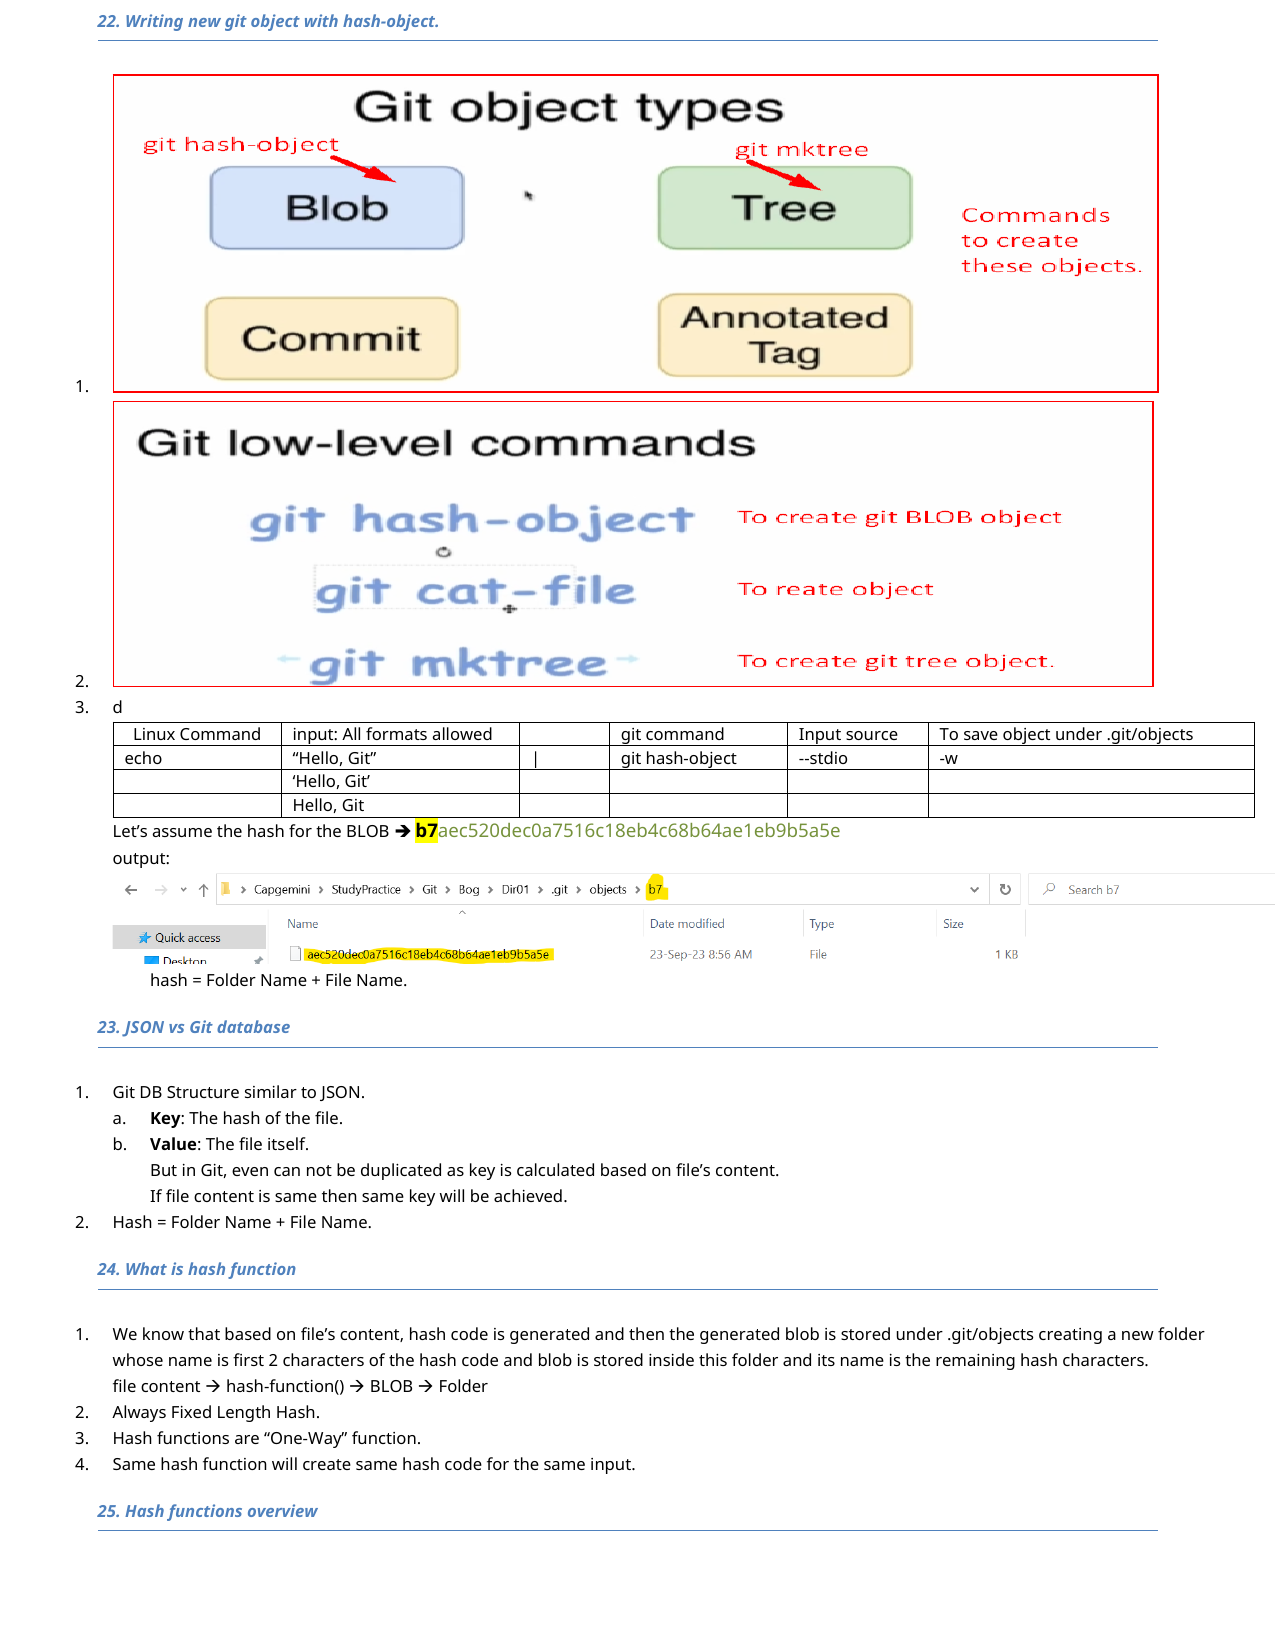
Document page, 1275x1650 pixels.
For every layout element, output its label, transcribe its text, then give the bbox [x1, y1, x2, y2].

table_cell [114, 770, 281, 793]
table_cell -w [929, 746, 1254, 769]
table_header Linux Command [114, 723, 281, 745]
list Git DB Structure similar to JSON. [75, 1081, 1255, 1103]
table_cell [610, 770, 787, 793]
table_header Input source [788, 723, 928, 745]
table_cell [788, 770, 928, 793]
text hash = Folder Name + File Name. [0, 969, 1255, 992]
table_cell echo [114, 746, 281, 769]
picture [112, 872, 1275, 966]
table_header [520, 723, 609, 745]
list We know that based on file’s content, hash code is generated and then the generated blob is stored under .git/objects creating a new folder whose name is first 2 characters of the hash code and blob is stored inside this folder and its name is the remaining hash characters. file content hash-function() BLOB Folder [75, 1322, 1255, 1397]
list Let’s assume the hash for the BLOB b7aec520dec0a7516c18eb4c68b64ae1eb9b5a5e output: [112, 818, 1255, 872]
list Hash functions are “One-Way” function. [75, 1426, 1255, 1449]
table_cell [929, 794, 1254, 817]
list Hash = Folder Name + File Name. [75, 1211, 1255, 1233]
list d [75, 696, 1255, 718]
table_header input: All formats allowed [282, 723, 519, 745]
list Always Fixed Length Hash. [75, 1400, 1255, 1423]
table_cell [788, 794, 928, 817]
text 22. Writing new git object with hash-object. [97, 9, 1158, 41]
list Value: The file itself. But in Git, even can not be duplicated as key is calculated based on file’s content. If file content is same then same key will be achieved. [112, 1133, 1255, 1207]
table_cell [520, 770, 609, 793]
table_cell “Hello, Git” [282, 746, 519, 769]
table_cell [114, 794, 281, 817]
table_cell [520, 794, 609, 817]
list Same hash function will create same hash code for the same input. [75, 1452, 1255, 1475]
table_cell Hello, Git [282, 794, 519, 817]
table_cell git hash-object [610, 746, 787, 769]
text 23. JSON vs Git database [97, 1016, 1158, 1048]
table_cell [610, 794, 787, 817]
table_cell [929, 770, 1254, 793]
text 24. What is hash function [97, 1258, 1158, 1290]
table_header To save object under .git/objects [929, 723, 1254, 745]
table_cell | [520, 746, 609, 769]
table_cell --stdio [788, 746, 928, 769]
list Key: The hash of the file. [112, 1107, 1255, 1129]
table_header git command [610, 723, 787, 745]
text 25. Hash functions overview [97, 1499, 1158, 1531]
picture [114, 402, 1152, 686]
picture [114, 76, 1157, 391]
table_cell ‘Hello, Git’ [282, 770, 519, 793]
